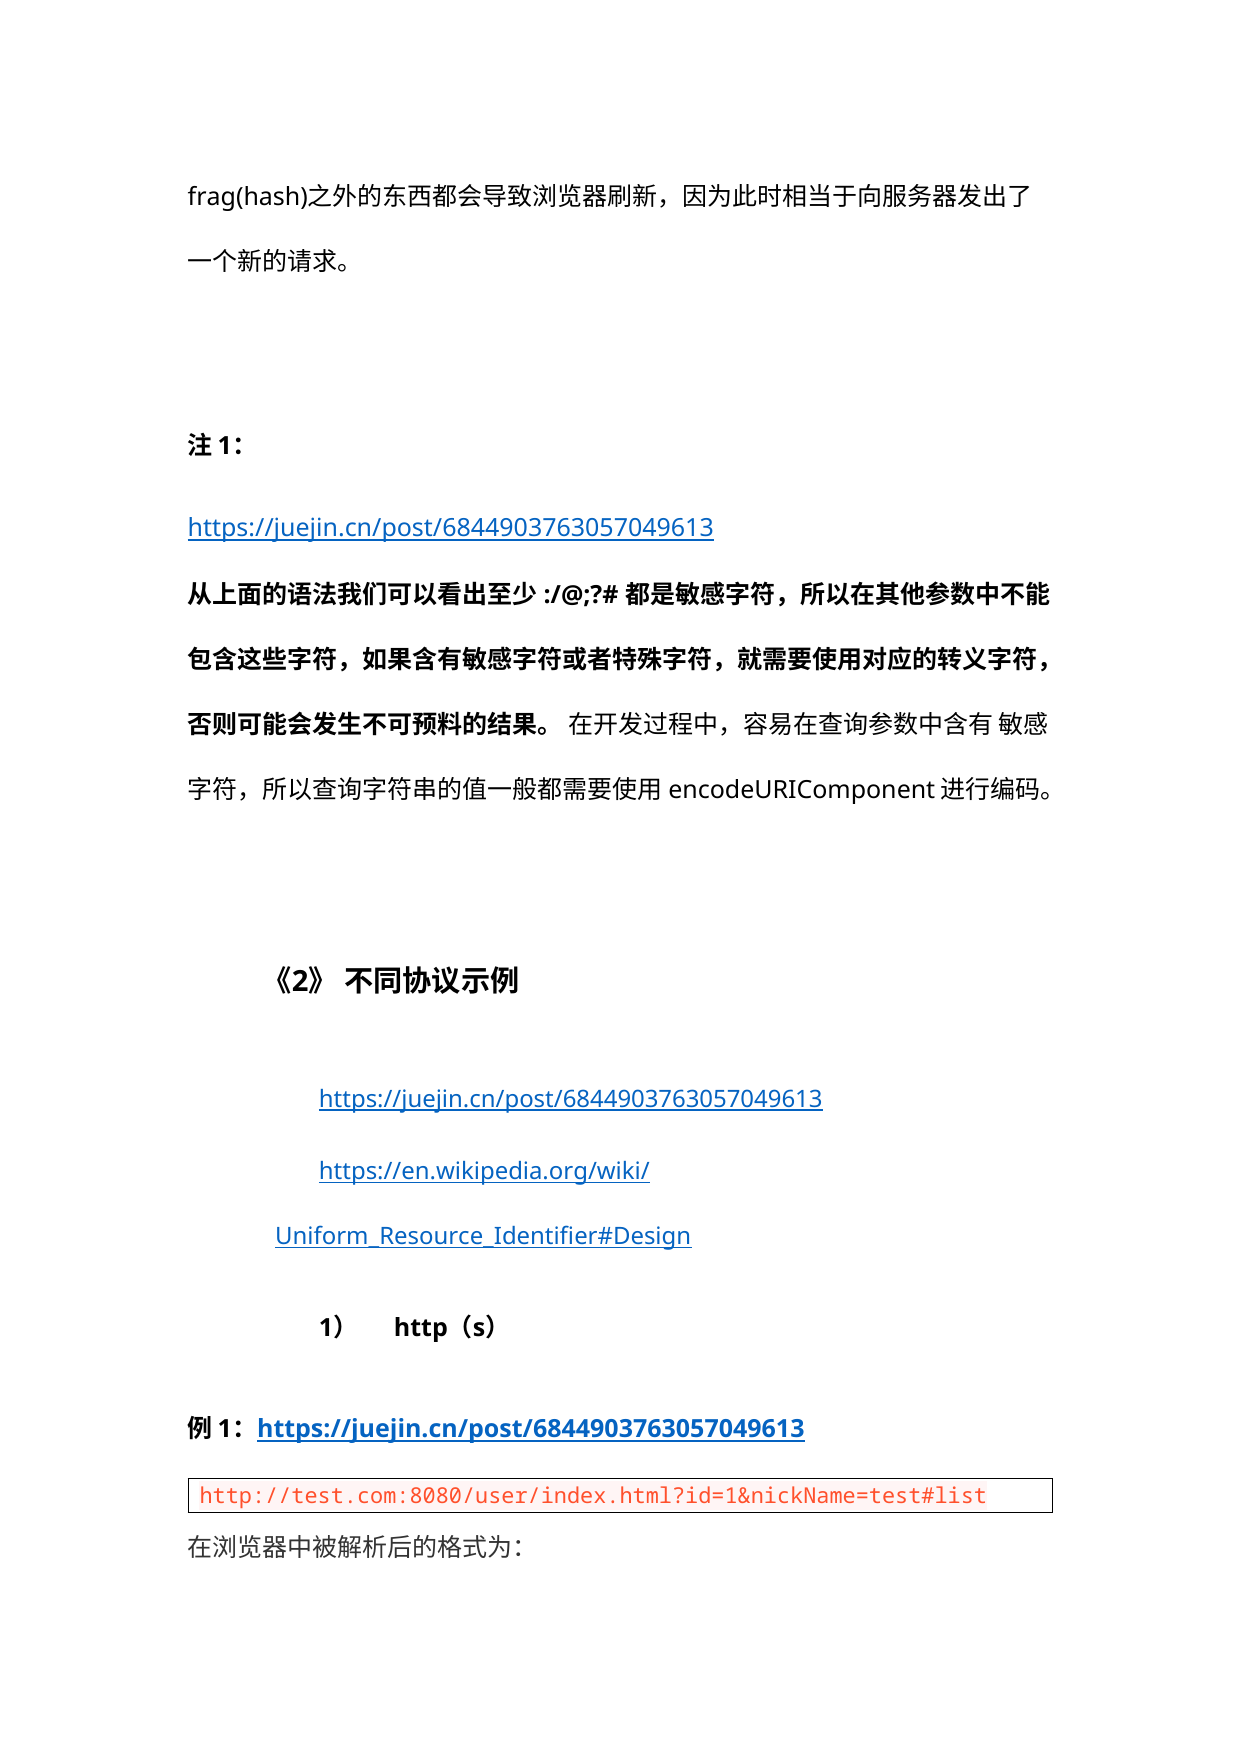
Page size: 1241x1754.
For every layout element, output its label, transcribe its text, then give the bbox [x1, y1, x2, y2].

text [187, 162, 1053, 292]
text https://juejin.cn/post/6844903763057049613 [275, 1065, 1053, 1130]
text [187, 495, 1053, 560]
text 从上面的语法我们可以看出至少 :/@;?# 都是敏感字符，所以在其他参数中不能包含这些字符，如果含有敏感字符或者特殊字符，就需要使用对应的转义字符，否则可能会发生不可预料的结果。 在开发过程中，容易在查询参数中含有 敏感字符，所以查询字符串的值一般都需要使用 encodeURIComponent进行编码。 [187, 560, 1053, 820]
table_header http://test.com:8080/user/index.html?id=1&nickName=test#list [189, 1479, 1052, 1512]
subtitle 注1： [187, 411, 1053, 476]
text https://en.wikipedia.org/wiki/Uniform_Resource_Identifier#Design [275, 1138, 1053, 1268]
text 在浏览器中被解析后的格式为： [187, 1513, 1053, 1578]
subtitle 例1：https://juejin.cn/post/6844903763057049613 [187, 1394, 1053, 1459]
subtitle http（s） [319, 1293, 1053, 1358]
subtitle 《2》 不同协议示例 [219, 946, 1053, 1011]
